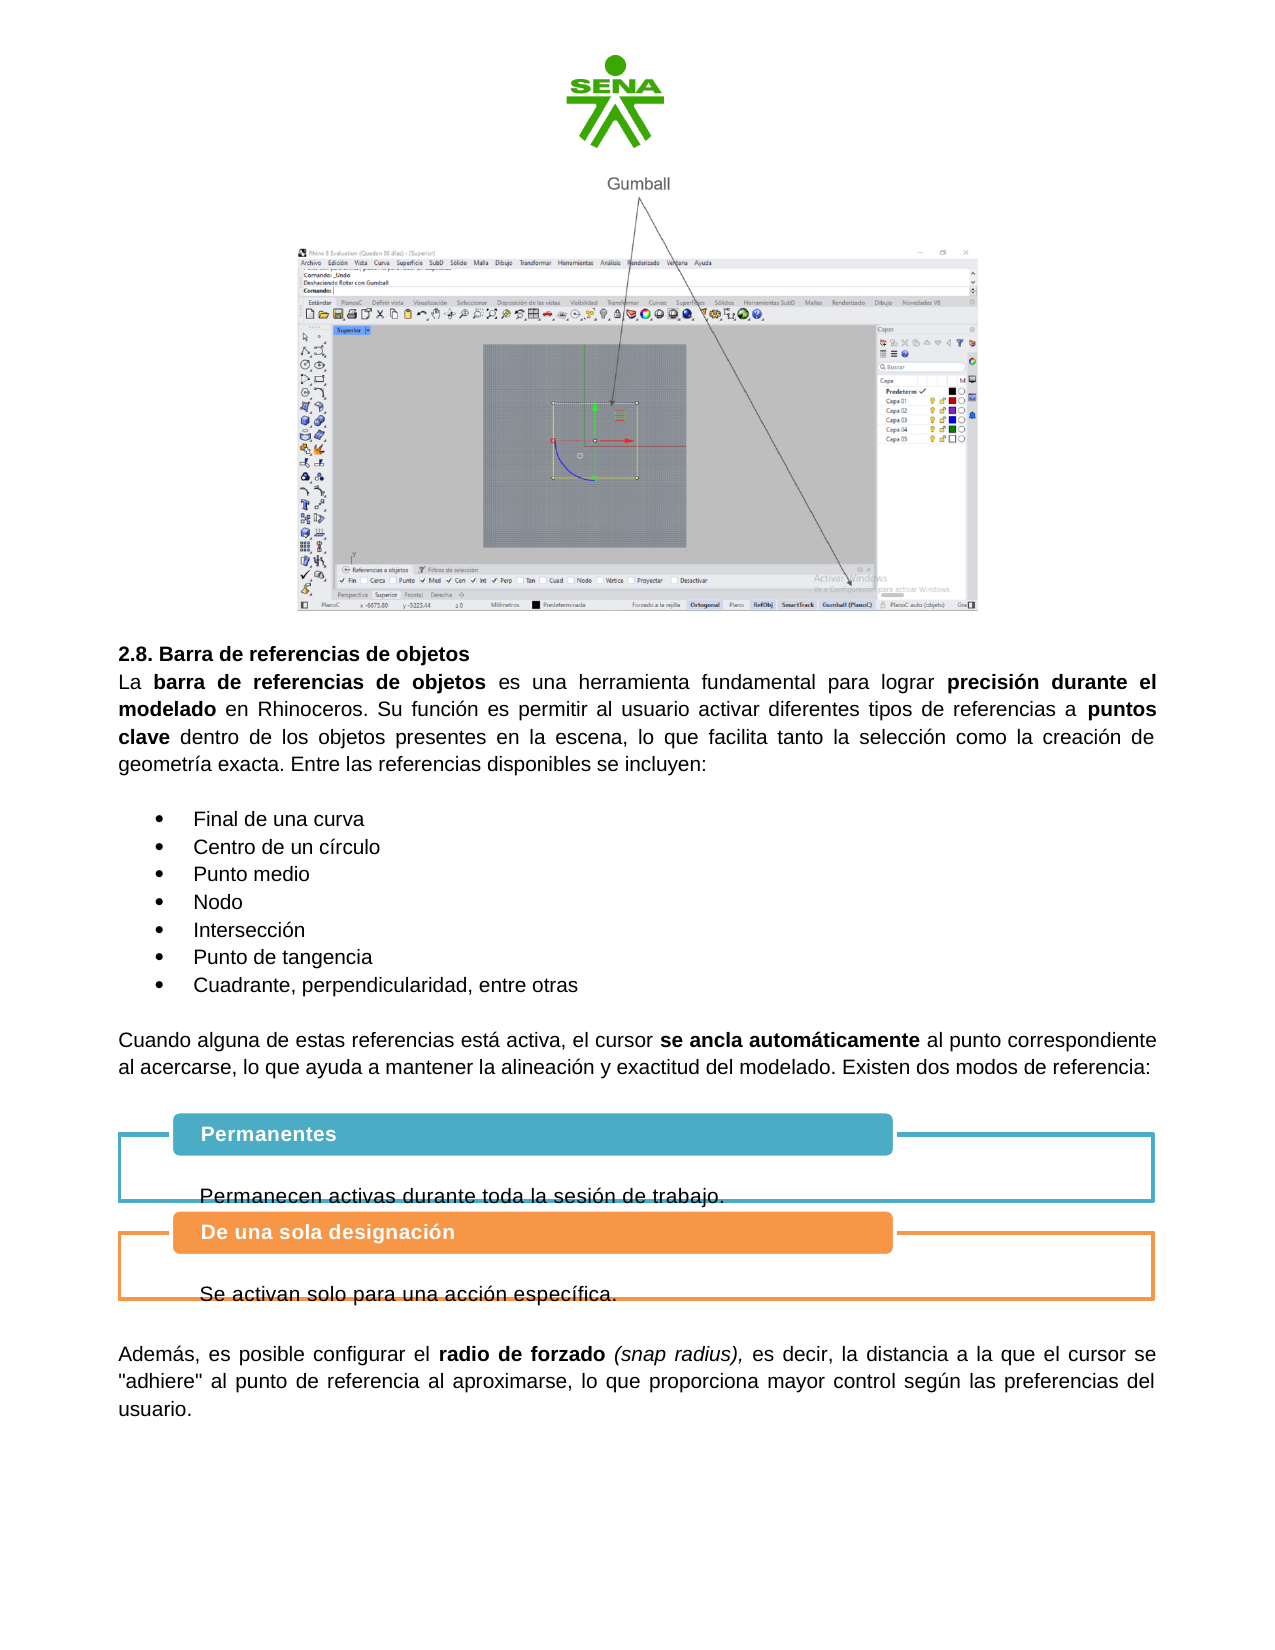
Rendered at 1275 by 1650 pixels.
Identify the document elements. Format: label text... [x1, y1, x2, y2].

picture [297, 177, 978, 611]
list Nodo [156, 890, 1157, 914]
text Cuando alguna de estas referencias está activa, el cursor se ancla automáticamente al punto correspondiente al acercarse, lo que ayuda a mantener la alineación y exactitud del modelado. Existen dos modos de referencia: [118, 1028, 1157, 1079]
list Punto medio [156, 862, 1157, 886]
list Punto de tangencia [156, 945, 1157, 969]
list Intersección [156, 917, 1157, 941]
text 2.8. Barra de referencias de objetos [118, 642, 1157, 666]
list Final de una curva [156, 807, 1157, 831]
list Centro de un círculo [156, 834, 1157, 859]
picture [566, 55, 664, 148]
list Cuadrante, perpendicularidad, entre otras [156, 973, 1157, 997]
text Además, es posible configurar el radio de forzado (snap radius), es decir, la distancia a la que el cursor se "adhiere" al punto de referencia al aproximarse, lo que proporciona mayor control según las preferencias del usuario. [118, 1342, 1157, 1421]
text La barra de referencias de objetos es una herramienta fundamental para lograr precisión durante el modelado en Rhinoceros. Su función es permitir al usuario activar diferentes tipos de referencias a puntos clave dentro de los objetos presentes en la escena, lo que facilita tanto la selección como la creación de geometría exacta. Entre las referencias disponibles se incluyen: [118, 669, 1157, 776]
